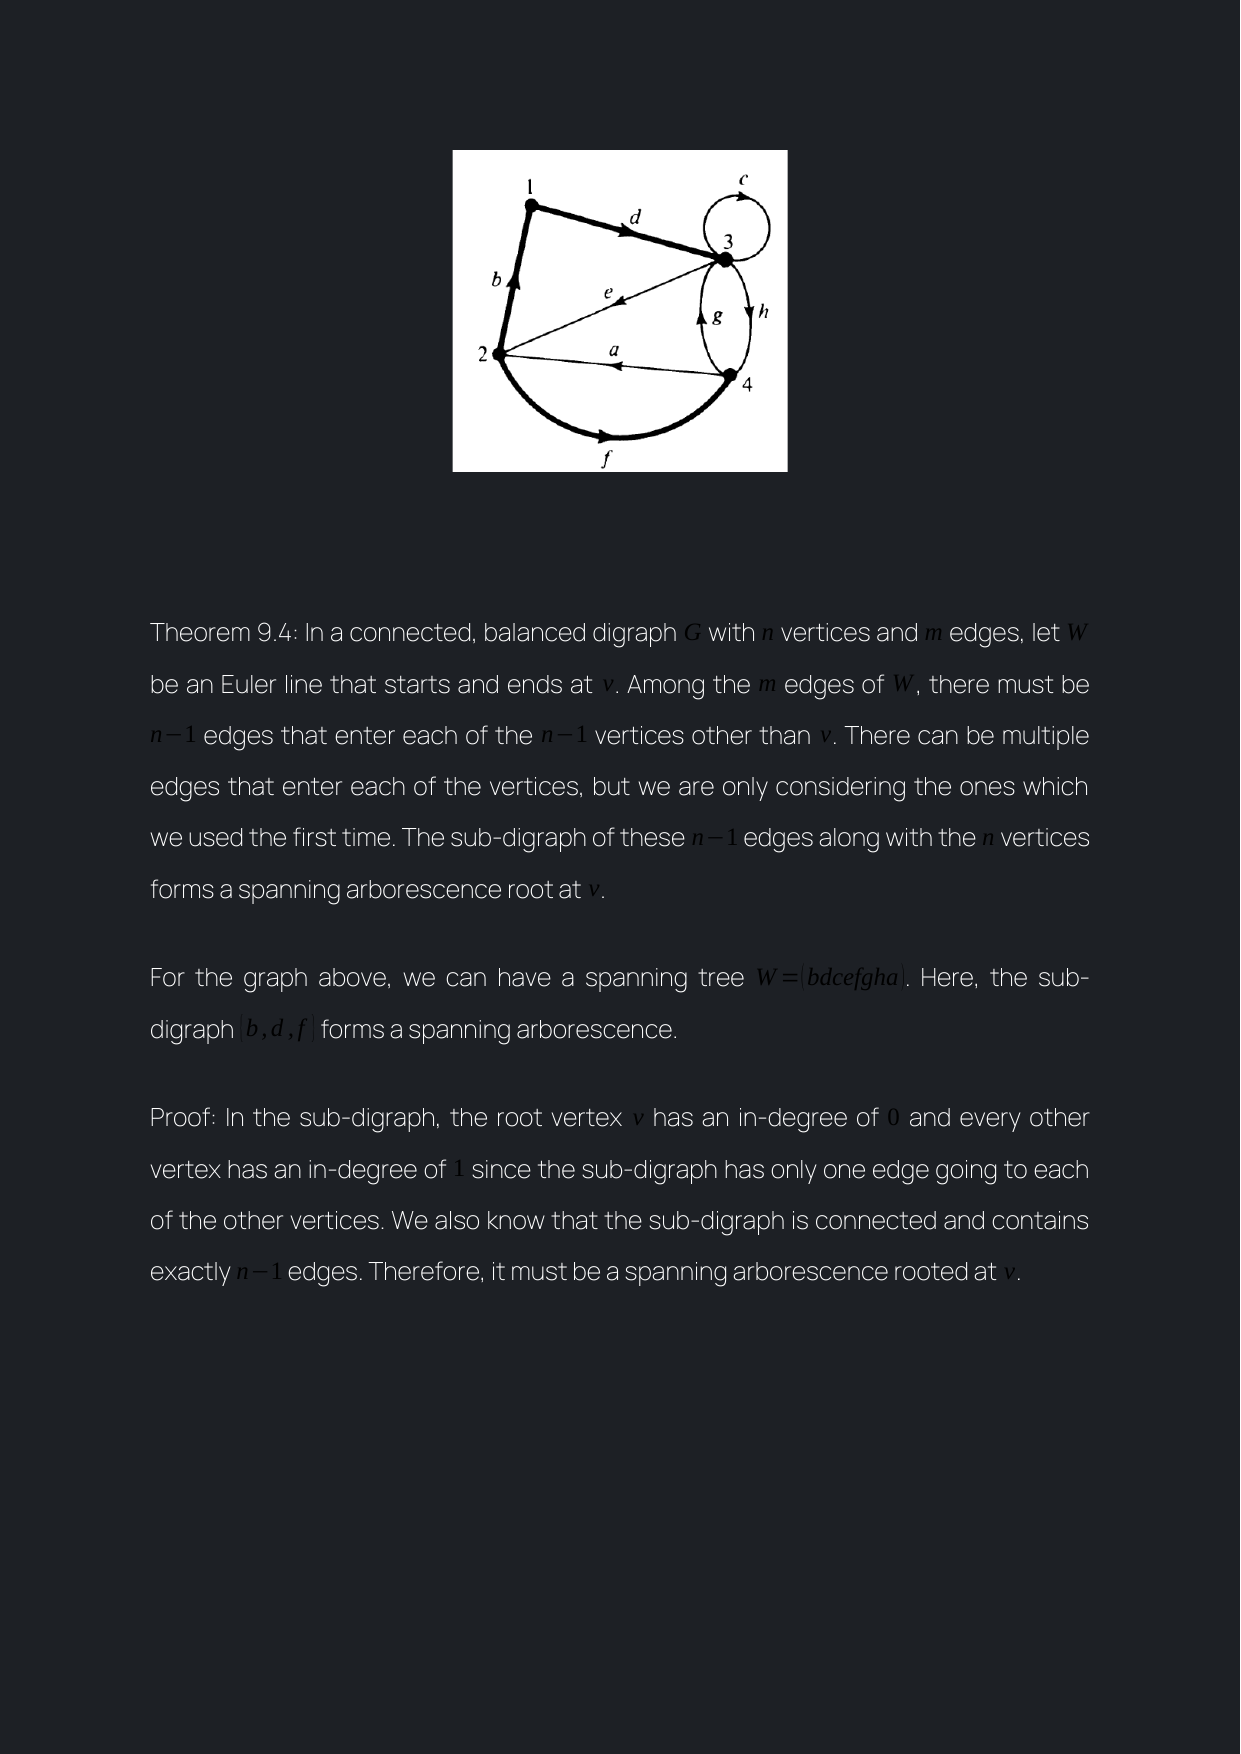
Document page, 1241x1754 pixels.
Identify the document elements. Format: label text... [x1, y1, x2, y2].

text Theorem 9.4: In a connected, balanced digraph with vertices and edges, let be an Euler line that starts and ends at . Among the edges of , there must be edges that enter each of the vertices other than . There can be multiple edges that enter each of the vertices, but we are only considering the ones which we used the first time. The sub-digraph of these edges along with the vertices forms a spanning arborescence root at . [150, 615, 1090, 906]
picture [452, 150, 788, 472]
text Proof: In the sub-digraph, the root vertex has an in-degree of and every other vertex has an in-degree of since the sub-digraph has only one edge going to each of the other vertices. We also know that the sub-digraph is connected and contains exactly edges. Therefore, it must be a spanning arborescence rooted at . [150, 1100, 1090, 1288]
text For the graph above, we can have a spanning tree . Here, the sub-digraph forms a spanning arborescence. [150, 960, 1090, 1046]
